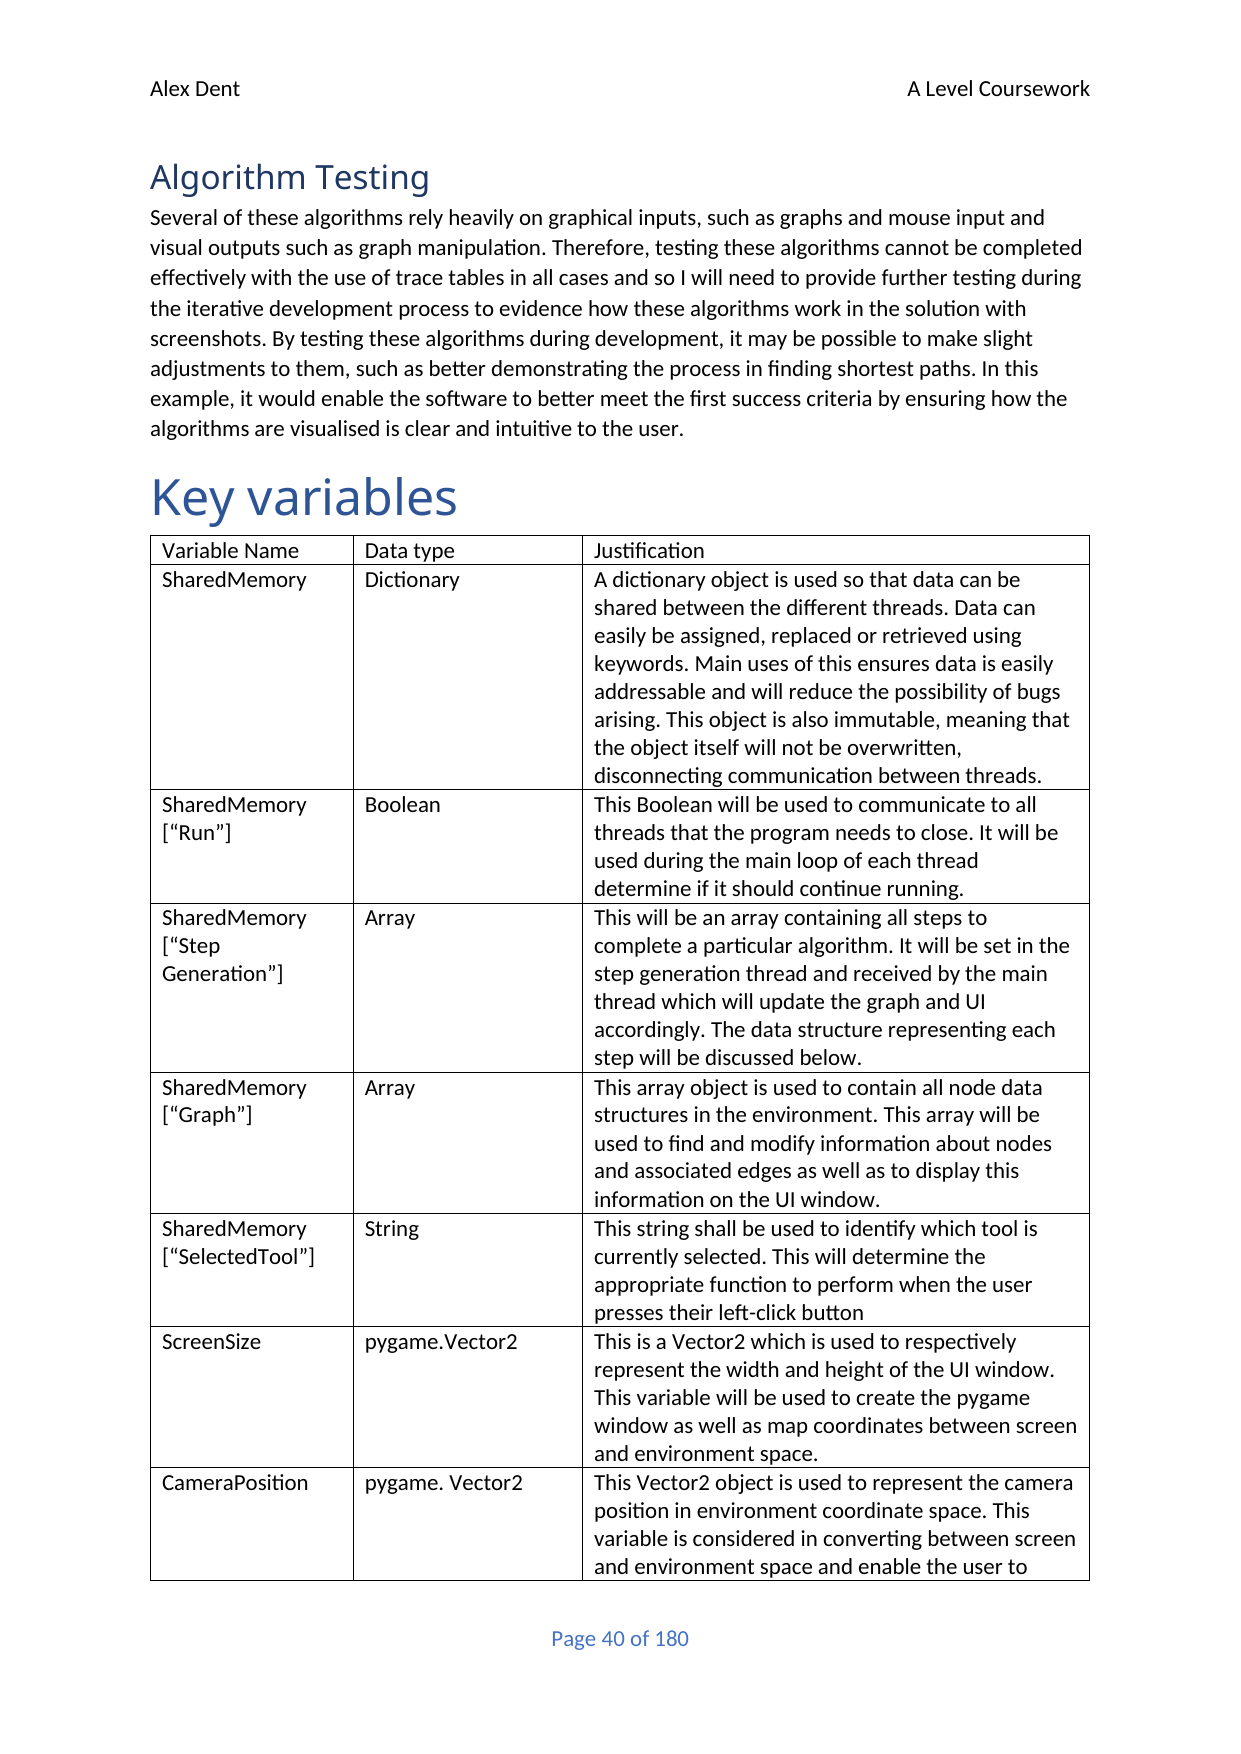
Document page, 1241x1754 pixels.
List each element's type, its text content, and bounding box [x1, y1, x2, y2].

table_cell This is a Vector2 which is used to respectively represent the width and height of the UI window. This variable will be used to create the pygame window as well as map coordinates between screen and environment space. [583, 1327, 1089, 1467]
table_cell pygame. Vector2 [354, 1468, 582, 1580]
table_cell SharedMemory [“SelectedTool”] [151, 1214, 353, 1326]
table_cell String [354, 1214, 582, 1326]
table_cell SharedMemory [“Step Generation”] [151, 904, 353, 1072]
table_cell pygame.Vector2 [354, 1327, 582, 1467]
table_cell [583, 1468, 1089, 1580]
table_cell Array [354, 904, 582, 1072]
table_cell This string shall be used to identify which tool is currently selected. This will determine the appropriate function to perform when the user presses their left-click button [583, 1214, 1089, 1326]
table_header Justification [583, 536, 1089, 564]
table_cell Dictionary [354, 565, 582, 789]
table_cell SharedMemory [151, 565, 353, 789]
text Several of these algorithms rely heavily on graphical inputs, such as graphs and mouse input and visual outputs such as graph manipulation. Therefore, testing these algorithms cannot be completed effectively with the use of trace tables in all cases and so I will need to provide further testing during the iterative development process to evidence how these algorithms work in the solution with screenshots. By testing these algorithms during development, it may be possible to make slight adjustments to them, such as better demonstrating the process in finding shortest paths. In this example, it would enable the software to better meet the first success criteria by ensuring how the algorithms are visualised is clear and intuitive to the user. [150, 203, 1090, 443]
table_cell Boolean [354, 790, 582, 902]
table_cell A dictionary object is used so that data can be shared between the different threads. Data can easily be assigned, replaced or retrieved using keywords. Main uses of this ensures data is easily addressable and will reduce the possibility of bugs arising. This object is also immutable, meaning that the object itself will not be overwritten, disconnecting communication between threads. [583, 565, 1089, 789]
table_cell ScreenSize [151, 1327, 353, 1467]
table_cell This will be an array containing all steps to complete a particular algorithm. It will be set in the step generation thread and received by the main thread which will update the graph and UI accordingly. The data structure representing each step will be discussed below. [583, 904, 1089, 1072]
table_cell Array [354, 1073, 582, 1213]
subtitle Key variables [150, 461, 1090, 529]
table_cell This array object is used to contain all node data structures in the environment. This array will be used to find and modify information about nodes and associated edges as well as to display this information on the UI window. [583, 1073, 1089, 1213]
table_cell CameraPosition [151, 1468, 353, 1580]
table_cell This Boolean will be used to communicate to all threads that the program needs to close. It will be used during the main loop of each thread determine if it should continue running. [583, 790, 1089, 902]
table_header Variable Name [151, 536, 353, 564]
table_cell SharedMemory [“Run”] [151, 790, 353, 902]
table_cell SharedMemory [“Graph”] [151, 1073, 353, 1213]
table_header Data type [354, 536, 582, 564]
subtitle Algorithm Testing [150, 154, 1090, 199]
